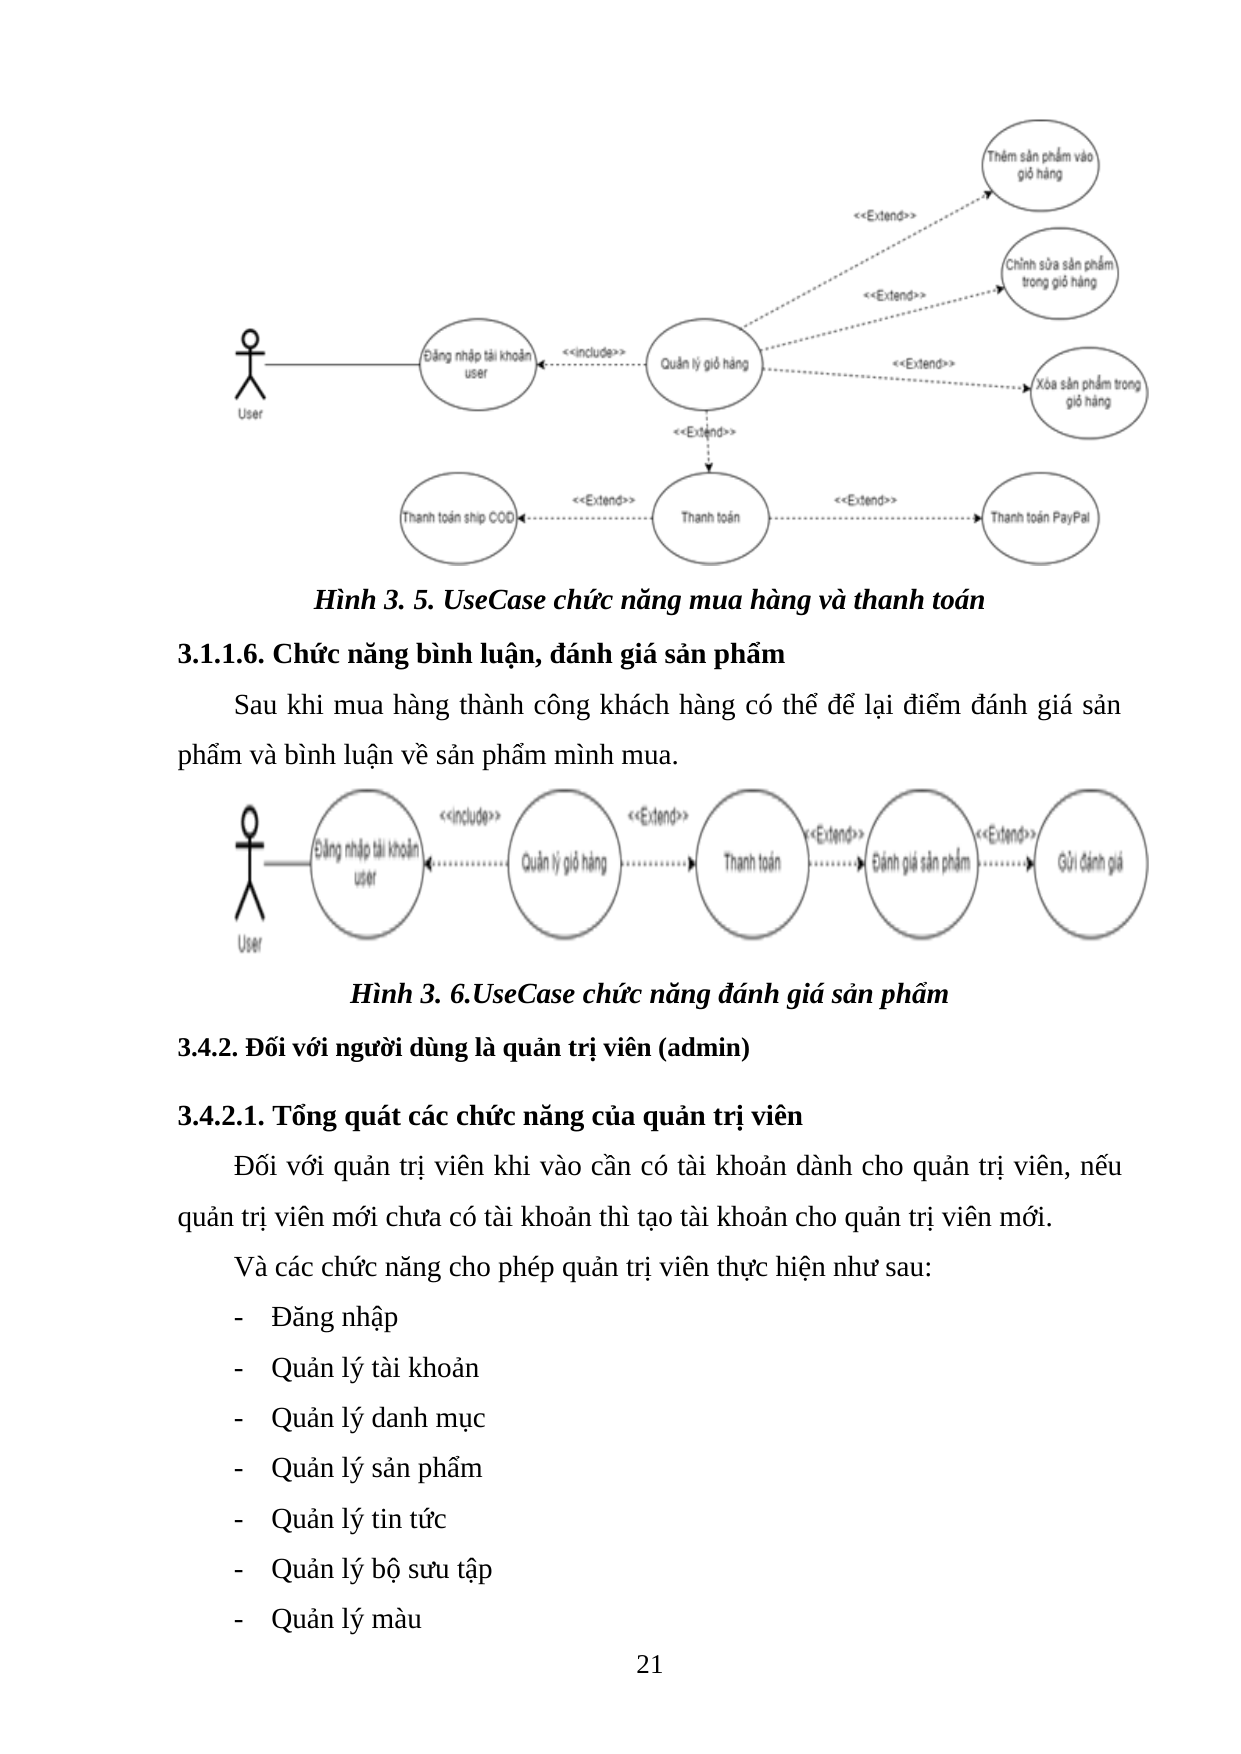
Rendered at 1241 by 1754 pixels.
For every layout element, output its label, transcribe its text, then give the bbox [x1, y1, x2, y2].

text Đối với quản trị viên khi vào cần có tài khoản dành cho quản trị viên, nếu quản trị viên mới chưa có tài khoản thì tạo tài khoản cho quản trị viên mới. [177, 1148, 1122, 1232]
text Hình 3. 5. UseCase chức năng mua hàng và thanh toán [177, 582, 1122, 616]
picture [233, 118, 1149, 566]
list Quản lý bộ sưu tập [233, 1551, 1122, 1584]
text Và các chức năng cho phép quản trị viên thực hiện như sau: [177, 1249, 1122, 1283]
list Quản lý màu [233, 1601, 1122, 1635]
text Sau khi mua hàng thành công khách hàng có thể để lại điểm đánh giá sản phẩm và bình luận về sản phẩm mình mua. [177, 687, 1122, 771]
list Quản lý sản phẩm [233, 1450, 1122, 1484]
picture [233, 787, 1149, 960]
list Quản lý tài khoản [233, 1350, 1122, 1383]
list Quản lý danh mục [233, 1400, 1122, 1434]
subtitle 3.4.2.1. Tổng quát các chức năng của quản trị viên [177, 1098, 1122, 1132]
text Hình 3. 6.UseCase chức năng đánh giá sản phẩm [177, 976, 1122, 1010]
subtitle 3.4.2. Đối với người dùng là quản trị viên (admin) [177, 1031, 1122, 1062]
list Quản lý tin tức [233, 1501, 1122, 1534]
list Đăng nhập [233, 1299, 1122, 1333]
subtitle 3.1.1.6. Chức năng bình luận, đánh giá sản phẩm [177, 636, 1122, 670]
